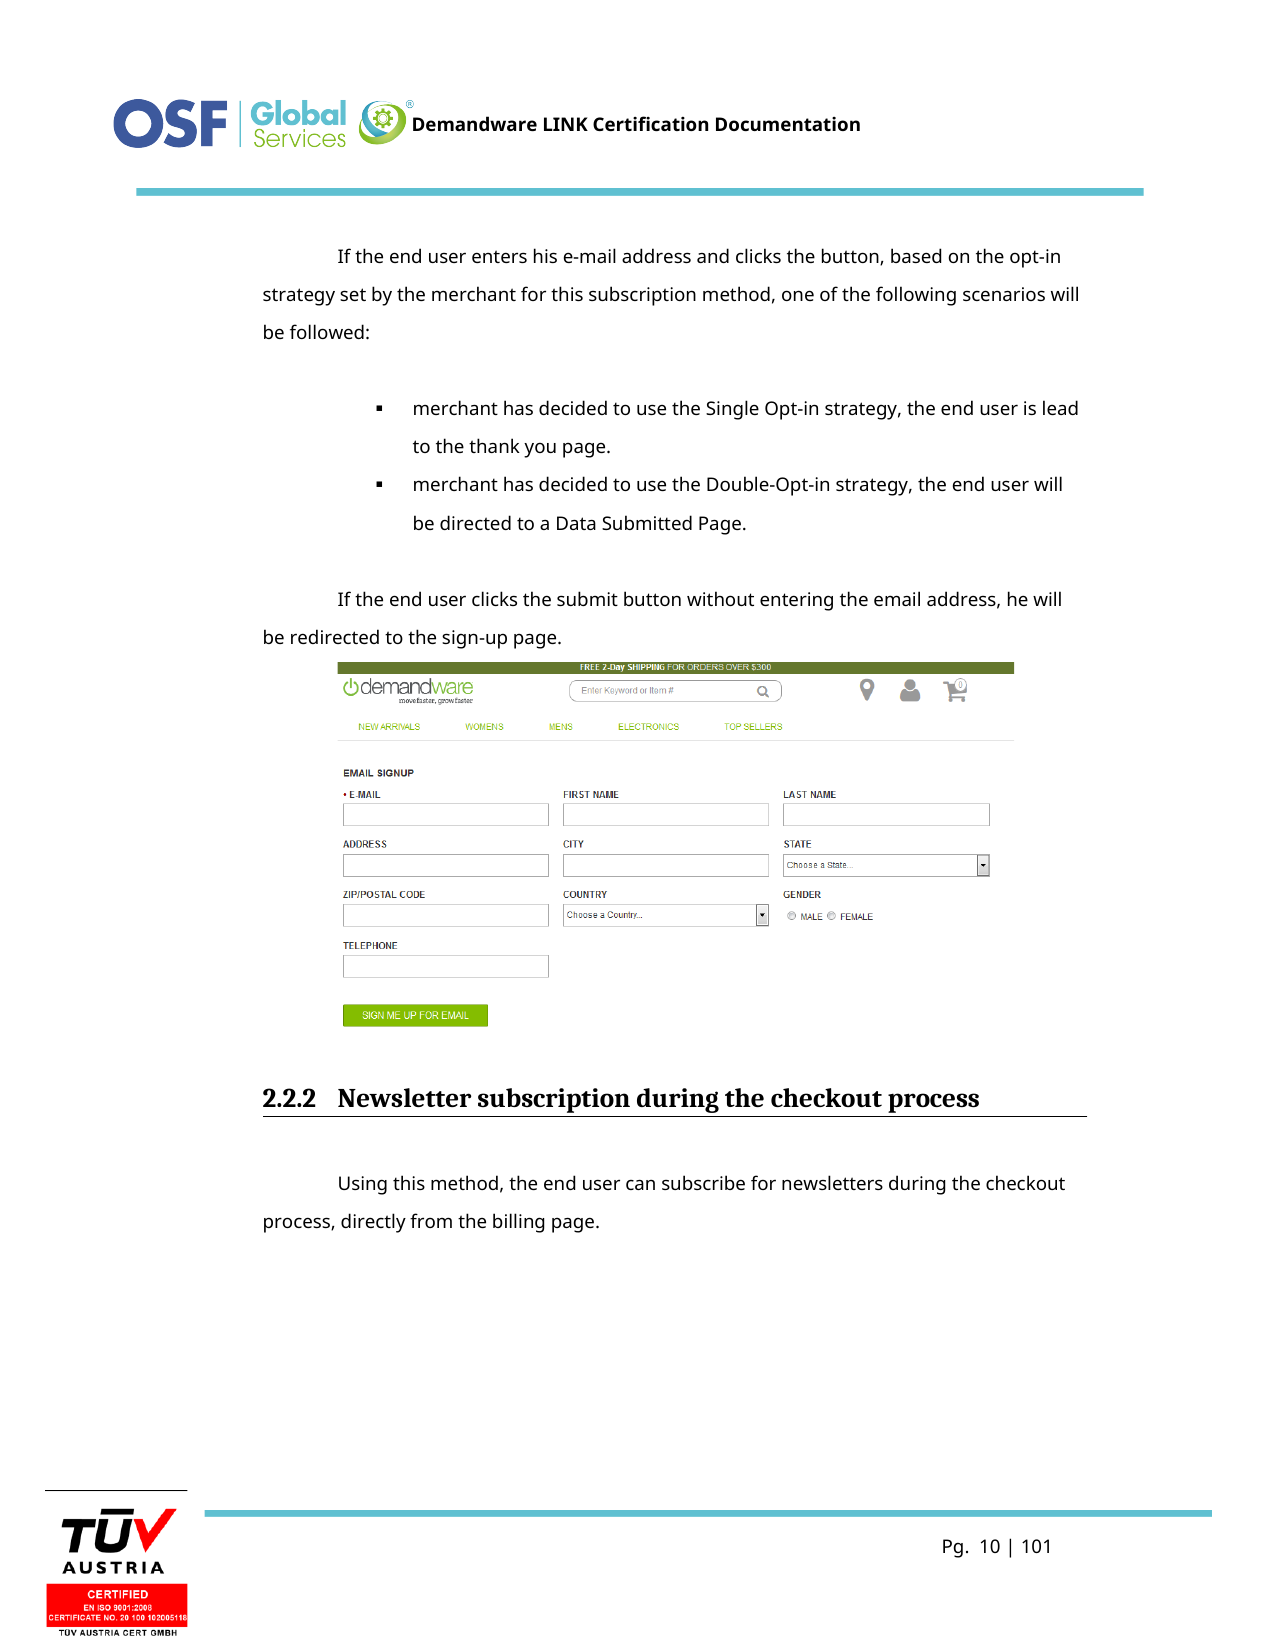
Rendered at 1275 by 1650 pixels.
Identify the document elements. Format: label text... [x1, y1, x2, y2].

picture [113, 99, 414, 148]
picture [136, 188, 1144, 196]
list Using this method, the end user can subscribe for newsletters during the checkout process, directly from the billing page. [262, 1170, 1087, 1234]
list merchant has decided to use the Single Opt-in strategy, the end user is lead to the thank you page. [375, 395, 1087, 459]
list If the end user clicks the submit button without entering the email address, he will be redirected to the sign-up page. [262, 586, 1087, 650]
text If the end user enters his e-mail address and clicks the button, based on the opt-in strategy set by the merchant for this subscription method, one of the following scenarios will be followed: [262, 243, 1087, 345]
picture [204, 1510, 1212, 1517]
subtitle Newsletter subscription during the checkout process [262, 1083, 1087, 1117]
list merchant has decided to use the Double-Opt-in strategy, the end user will be directed to a Data Submitted Page. [375, 472, 1087, 536]
picture [43, 1490, 187, 1634]
